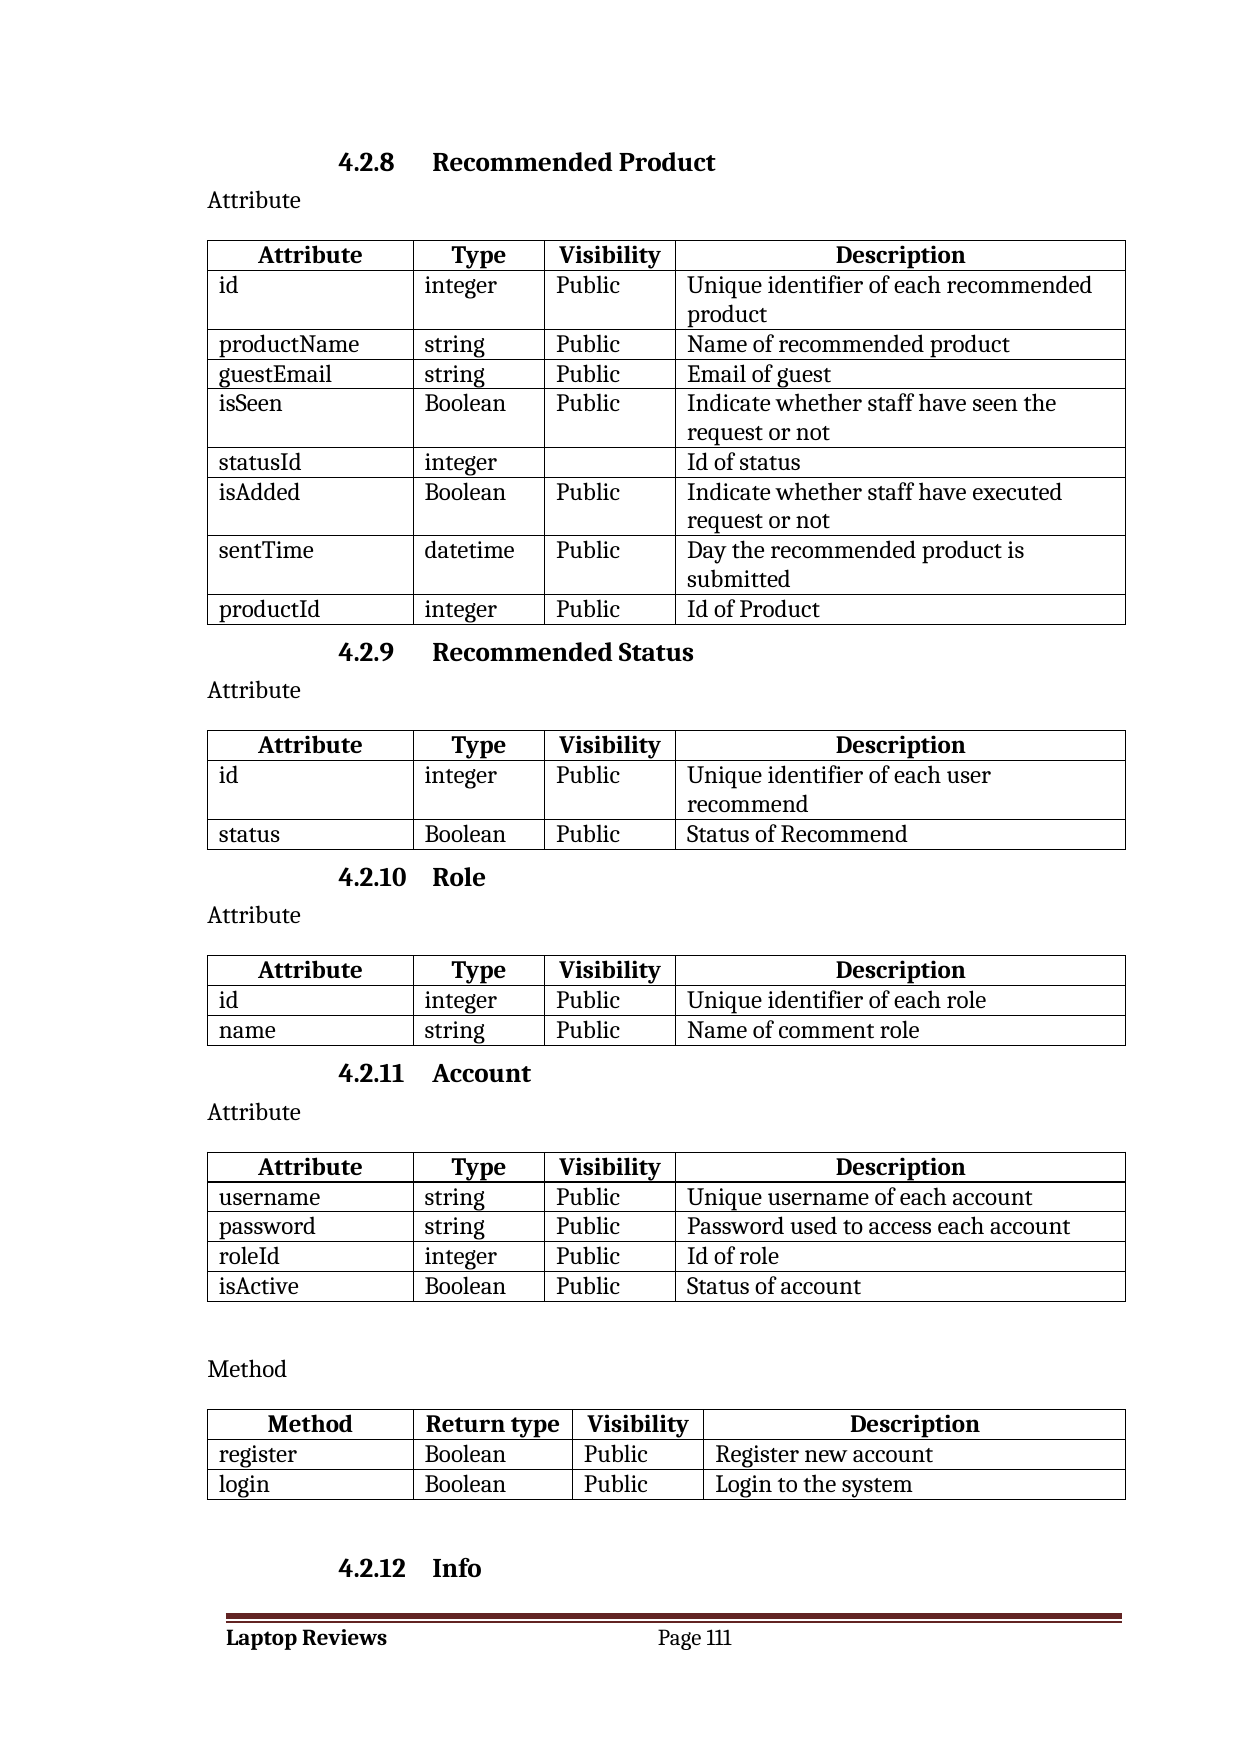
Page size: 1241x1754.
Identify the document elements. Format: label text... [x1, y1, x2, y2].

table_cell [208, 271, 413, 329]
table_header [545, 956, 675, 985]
subtitle Account [338, 1058, 1122, 1089]
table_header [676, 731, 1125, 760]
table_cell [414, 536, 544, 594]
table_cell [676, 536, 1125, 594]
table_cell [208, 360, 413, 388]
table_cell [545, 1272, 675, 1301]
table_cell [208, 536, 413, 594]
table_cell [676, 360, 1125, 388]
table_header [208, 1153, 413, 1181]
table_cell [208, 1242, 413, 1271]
subtitle Info [338, 1553, 1122, 1585]
subtitle Recommended Status [338, 637, 1122, 668]
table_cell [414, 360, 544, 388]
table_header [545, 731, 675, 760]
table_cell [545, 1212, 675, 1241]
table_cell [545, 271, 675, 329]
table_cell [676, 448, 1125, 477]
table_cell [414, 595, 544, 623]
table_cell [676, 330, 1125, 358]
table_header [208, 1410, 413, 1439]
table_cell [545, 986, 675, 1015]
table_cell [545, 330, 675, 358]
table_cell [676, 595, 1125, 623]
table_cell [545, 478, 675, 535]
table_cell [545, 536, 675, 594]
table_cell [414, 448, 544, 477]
text Attribute [207, 901, 1122, 930]
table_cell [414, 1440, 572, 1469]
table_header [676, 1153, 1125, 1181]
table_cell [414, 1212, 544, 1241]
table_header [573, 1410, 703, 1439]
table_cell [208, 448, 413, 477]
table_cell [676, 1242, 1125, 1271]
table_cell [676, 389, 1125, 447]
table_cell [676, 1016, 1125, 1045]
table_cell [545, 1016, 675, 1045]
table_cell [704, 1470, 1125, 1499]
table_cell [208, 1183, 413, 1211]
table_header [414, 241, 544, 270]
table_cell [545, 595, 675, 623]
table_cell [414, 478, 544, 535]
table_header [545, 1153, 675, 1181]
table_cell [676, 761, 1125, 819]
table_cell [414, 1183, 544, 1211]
text Attribute [207, 1098, 1122, 1126]
text Attribute [207, 676, 1122, 705]
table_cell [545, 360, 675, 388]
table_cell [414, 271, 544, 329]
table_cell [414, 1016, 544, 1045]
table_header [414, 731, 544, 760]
text Method [207, 1355, 1122, 1384]
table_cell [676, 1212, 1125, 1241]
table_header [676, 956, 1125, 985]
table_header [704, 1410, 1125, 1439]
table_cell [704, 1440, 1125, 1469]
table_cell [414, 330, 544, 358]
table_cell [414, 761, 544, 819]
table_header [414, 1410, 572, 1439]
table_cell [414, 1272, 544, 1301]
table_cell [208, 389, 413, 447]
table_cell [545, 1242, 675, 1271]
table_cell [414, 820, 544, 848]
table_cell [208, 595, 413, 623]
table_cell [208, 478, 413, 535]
subtitle Recommended Product [338, 147, 1122, 178]
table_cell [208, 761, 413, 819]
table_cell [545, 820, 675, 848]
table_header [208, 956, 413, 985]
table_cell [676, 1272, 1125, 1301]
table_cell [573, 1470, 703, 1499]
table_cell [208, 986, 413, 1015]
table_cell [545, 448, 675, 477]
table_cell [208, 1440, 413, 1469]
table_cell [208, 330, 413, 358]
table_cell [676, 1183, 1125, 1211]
subtitle Role [338, 862, 1122, 893]
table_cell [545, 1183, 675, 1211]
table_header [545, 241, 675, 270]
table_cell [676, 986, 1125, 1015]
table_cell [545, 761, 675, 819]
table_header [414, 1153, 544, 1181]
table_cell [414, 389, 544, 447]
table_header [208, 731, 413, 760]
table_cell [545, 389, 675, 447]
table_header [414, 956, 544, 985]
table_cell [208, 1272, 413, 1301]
text Attribute [207, 186, 1122, 215]
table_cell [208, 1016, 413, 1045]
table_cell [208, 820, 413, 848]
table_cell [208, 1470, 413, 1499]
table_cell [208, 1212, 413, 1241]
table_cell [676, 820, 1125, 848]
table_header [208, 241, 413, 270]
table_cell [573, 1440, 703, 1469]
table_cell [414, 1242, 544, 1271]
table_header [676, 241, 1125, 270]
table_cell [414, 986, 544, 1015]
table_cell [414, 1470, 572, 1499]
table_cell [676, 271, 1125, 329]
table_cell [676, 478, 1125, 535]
